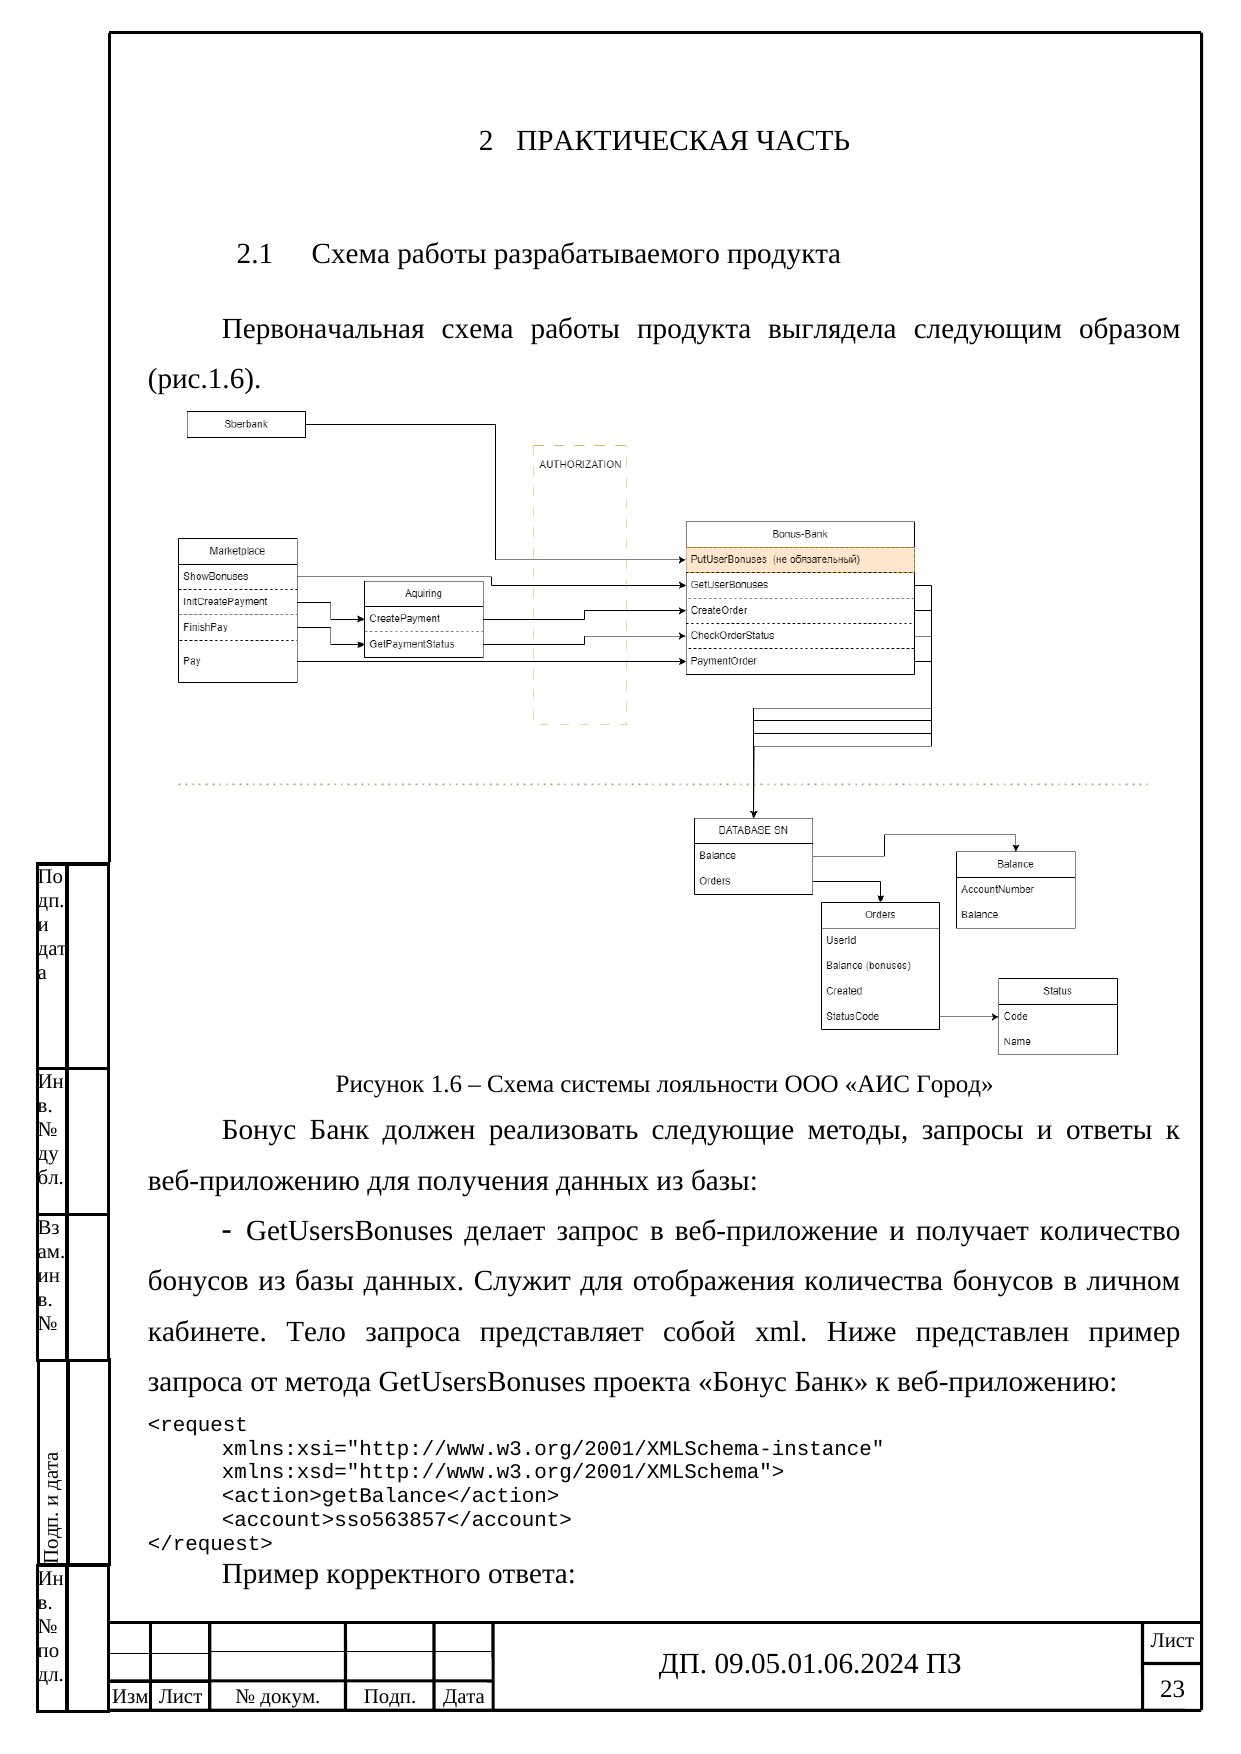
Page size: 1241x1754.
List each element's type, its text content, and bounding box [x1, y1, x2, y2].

text xmlns:xsd="http://www.w3.org/2001/XMLSchema"> [148, 1462, 1181, 1485]
text Первоначальная схема работы продукта выглядела следующим образом (рис.1.6). [148, 311, 1181, 395]
text </request> [148, 1532, 1181, 1556]
text Пример корректного ответа: [148, 1556, 1181, 1590]
list ПРАКТИЧЕСКАЯ ЧАСТЬ [148, 123, 1181, 157]
text <account>sso563857</account> [148, 1509, 1181, 1532]
list Схема работы разрабатываемого продукта [236, 236, 1181, 269]
text xmlns:xsi="http://www.w3.org/2001/XMLSchema-instance" [148, 1438, 1181, 1462]
picture [177, 411, 1152, 1055]
text GetUsersBonuses делает запрос в веб-приложение и получает количество бонусов из базы данных. Служит для отображения количества бонусов в личном кабинете. Тело запроса представляет собой xml. Ниже представлен пример запроса от метода GetUsersBonuses проекта «Бонус Банк» к веб-приложению: [148, 1213, 1181, 1397]
text Рисунок 1.6 – Схема системы лояльности ООО «АИС Город» [148, 1069, 1181, 1098]
text Бонус Банк должен реализовать следующие методы, запросы и ответы к веб-приложению для получения данных из базы: [148, 1112, 1181, 1196]
text <action>getBalance</action> [148, 1485, 1181, 1509]
text <request [148, 1414, 1181, 1438]
